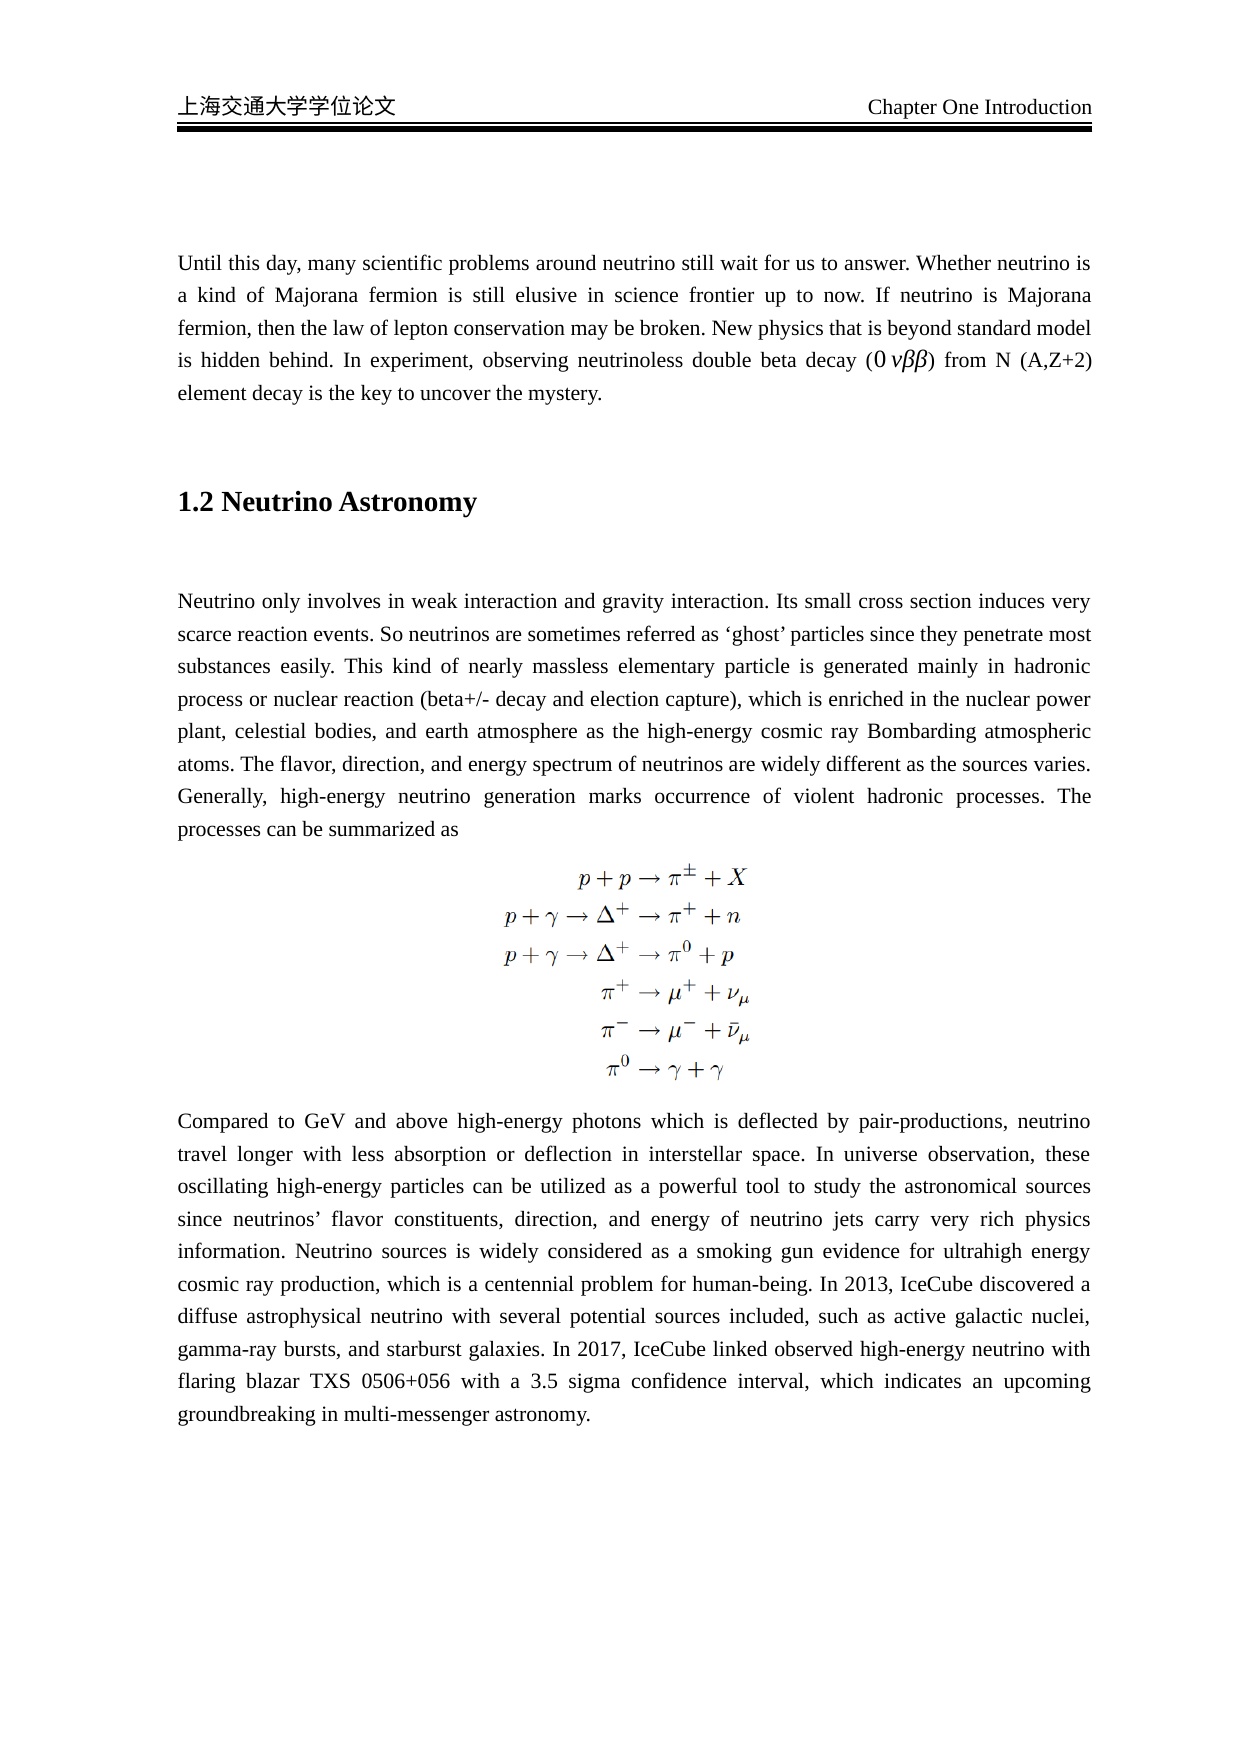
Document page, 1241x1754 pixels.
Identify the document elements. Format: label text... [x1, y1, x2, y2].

picture [473, 844, 797, 1096]
subtitle 1.2 Neutrino Astronomy [177, 468, 1092, 533]
text Neutrino only involves in weak interaction and gravity interaction. Its small cross section induces very scarce reaction events. So neutrinos are sometimes referred as ‘ghost’ particles since they penetrate most substances easily. This kind of nearly massless elementary particle is generated mainly in hadronic process or nuclear reaction (beta+/- decay and election capture), which is enriched in the nuclear power plant, celestial bodies, and earth atmosphere as the high-energy cosmic ray Bombarding atmospheric atoms. The flavor, direction, and energy spectrum of neutrinos are widely different as the sources varies. Generally, high-energy neutrino generation marks occurrence of violent hadronic processes. The processes can be summarized as [177, 585, 1092, 845]
text Until this day, many scientific problems around neutrino still wait for us to answer. Whether neutrino is a kind of Majorana fermion is still elusive in science frontier up to now. If neutrino is Majorana fermion, then the law of lepton conservation may be broken. New physics that is beyond standard model is hidden behind. In experiment, observing neutrinoless double beta decay () from N (A,Z+2) element decay is the key to uncover the mystery. [177, 246, 1092, 409]
text Compared to GeV and above high-energy photons which is deflected by pair-productions, neutrino travel longer with less absorption or deflection in interstellar space. In universe observation, these oscillating high-energy particles can be utilized as a powerful tool to study the astronomical sources since neutrinos’ flavor constituents, direction, and energy of neutrino jets carry very rich physics information. Neutrino sources is widely considered as a smoking gun evidence for ultrahigh energy cosmic ray production, which is a centennial problem for human-being. In 2013, IceCube discovered a diffuse astrophysical neutrino with several potential sources included, such as active galactic nuclei, gamma-ray bursts, and starburst galaxies. In 2017, IceCube linked observed high-energy neutrino with flaring blazar TXS 0506+056 with a 3.5 sigma confidence interval, which indicates an upcoming groundbreaking in multi-messenger astronomy. [177, 1105, 1092, 1430]
